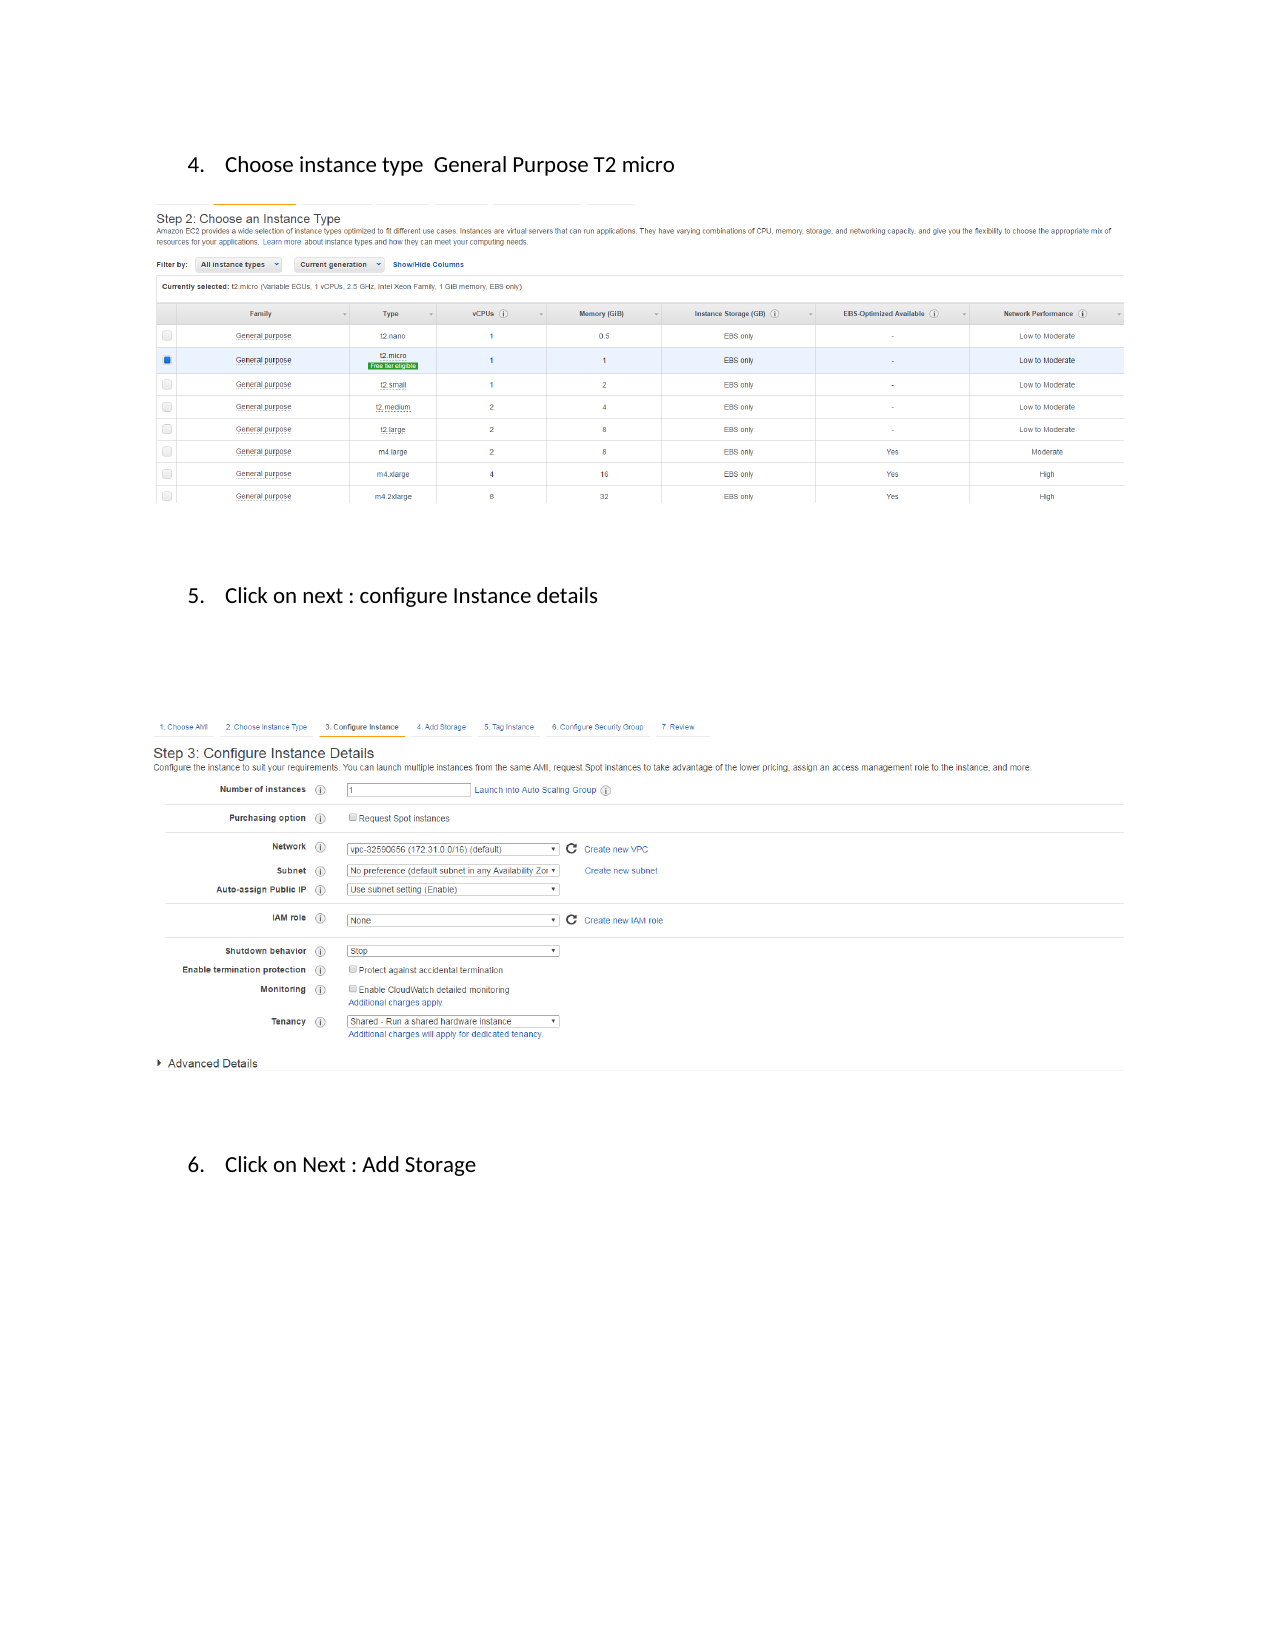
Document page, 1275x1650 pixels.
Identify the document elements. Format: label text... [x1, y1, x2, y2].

list Choose instance type General Purpose T2 micro [187, 150, 1125, 178]
picture [150, 203, 1124, 503]
list Click on next : configure Instance details [187, 581, 1125, 609]
picture [150, 719, 1124, 1072]
list Click on Next : Add Storage [187, 1150, 1125, 1178]
